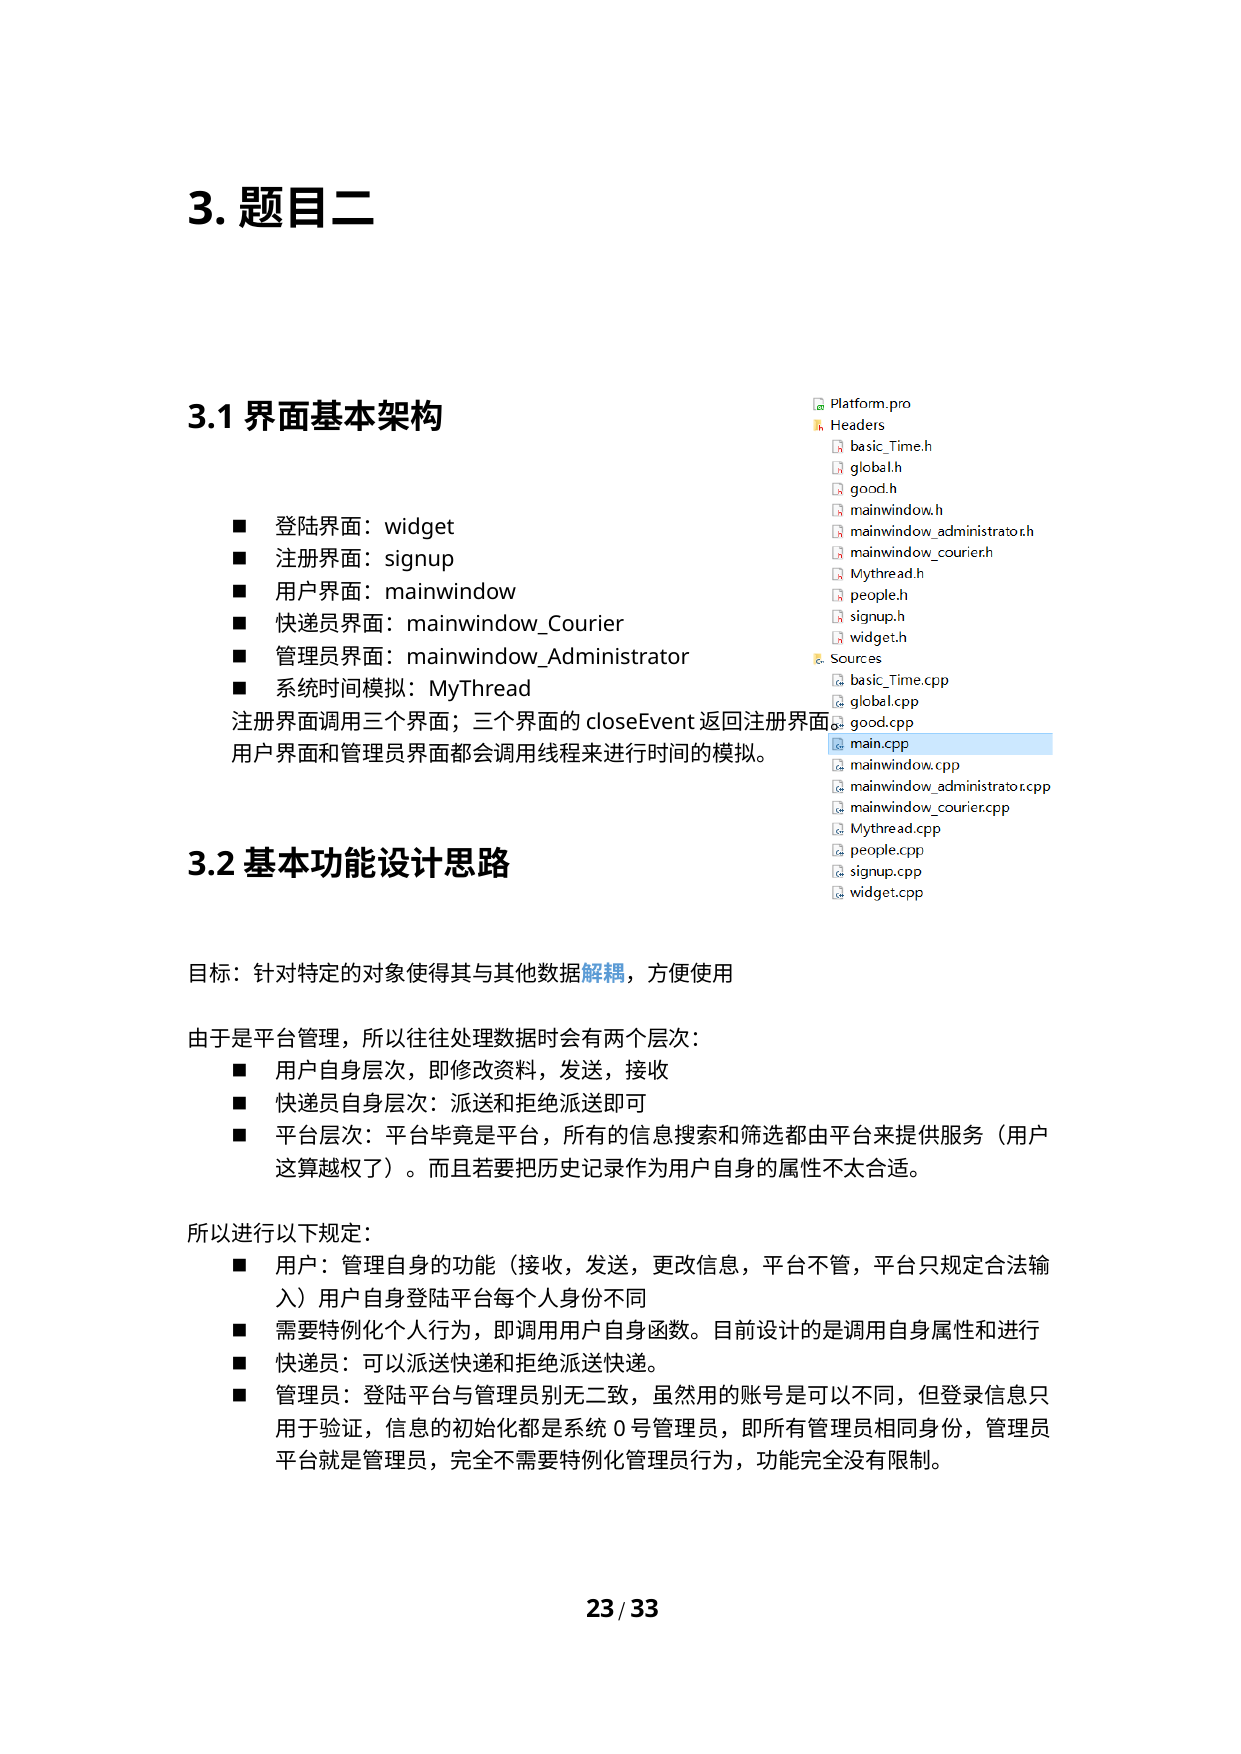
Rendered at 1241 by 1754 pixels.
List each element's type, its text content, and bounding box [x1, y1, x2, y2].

list 用户界面：mainwindow [231, 573, 1053, 606]
list 用户：管理自身的功能（接收，发送，更改信息，平台不管，平台只规定合法输入）用户自身登陆平台每个人身份不同 [231, 1248, 1053, 1313]
text 注册界面调用三个界面；三个界面的closeEvent返回注册界面。 [231, 703, 1053, 736]
list 系统时间模拟：MyThread [231, 671, 1053, 703]
subtitle 3. 题目二 [187, 156, 1053, 253]
list 需要特例化个人行为，即调用用户自身函数。目前设计的是调用自身属性和进行 [231, 1313, 1053, 1346]
subtitle 3.1 界面基本架构 [187, 381, 1053, 446]
list 管理员：登陆平台与管理员别无二致，虽然用的账号是可以不同，但登录信息只用于验证，信息的初始化都是系统0号管理员，即所有管理员相同身份，管理员平台就是管理员，完全不需要特例化管理员行为，功能完全没有限制。 [231, 1378, 1053, 1476]
text 所以进行以下规定： [187, 1216, 1053, 1248]
text 用户界面和管理员界面都会调用线程来进行时间的模拟。 [231, 736, 1053, 768]
list 注册界面：signup [231, 541, 1053, 573]
list 快递员自身层次：派送和拒绝派送即可 [231, 1086, 1053, 1118]
list 平台层次：平台毕竟是平台，所有的信息搜索和筛选都由平台来提供服务（用户这算越权了）。而且若要把历史记录作为用户自身的属性不太合适。 [231, 1118, 1053, 1183]
list 登陆界面：widget [231, 508, 1053, 541]
list 用户自身层次，即修改资料，发送，接收 [231, 1053, 1053, 1086]
text 由于是平台管理，所以往往处理数据时会有两个层次： [187, 1021, 1053, 1053]
picture [808, 893, 1053, 901]
subtitle 3.2 基本功能设计思路 [187, 828, 1053, 893]
list 管理员界面：mainwindow_Administrator [231, 638, 1053, 671]
picture [808, 768, 1053, 828]
text 目标：针对特定的对象使得其与其他数据解耦，方便使用 [187, 956, 1053, 988]
list 快递员：可以派送快递和拒绝派送快递。 [231, 1346, 1053, 1378]
picture [808, 446, 1053, 508]
list 快递员界面：mainwindow_Courier [231, 606, 1053, 638]
